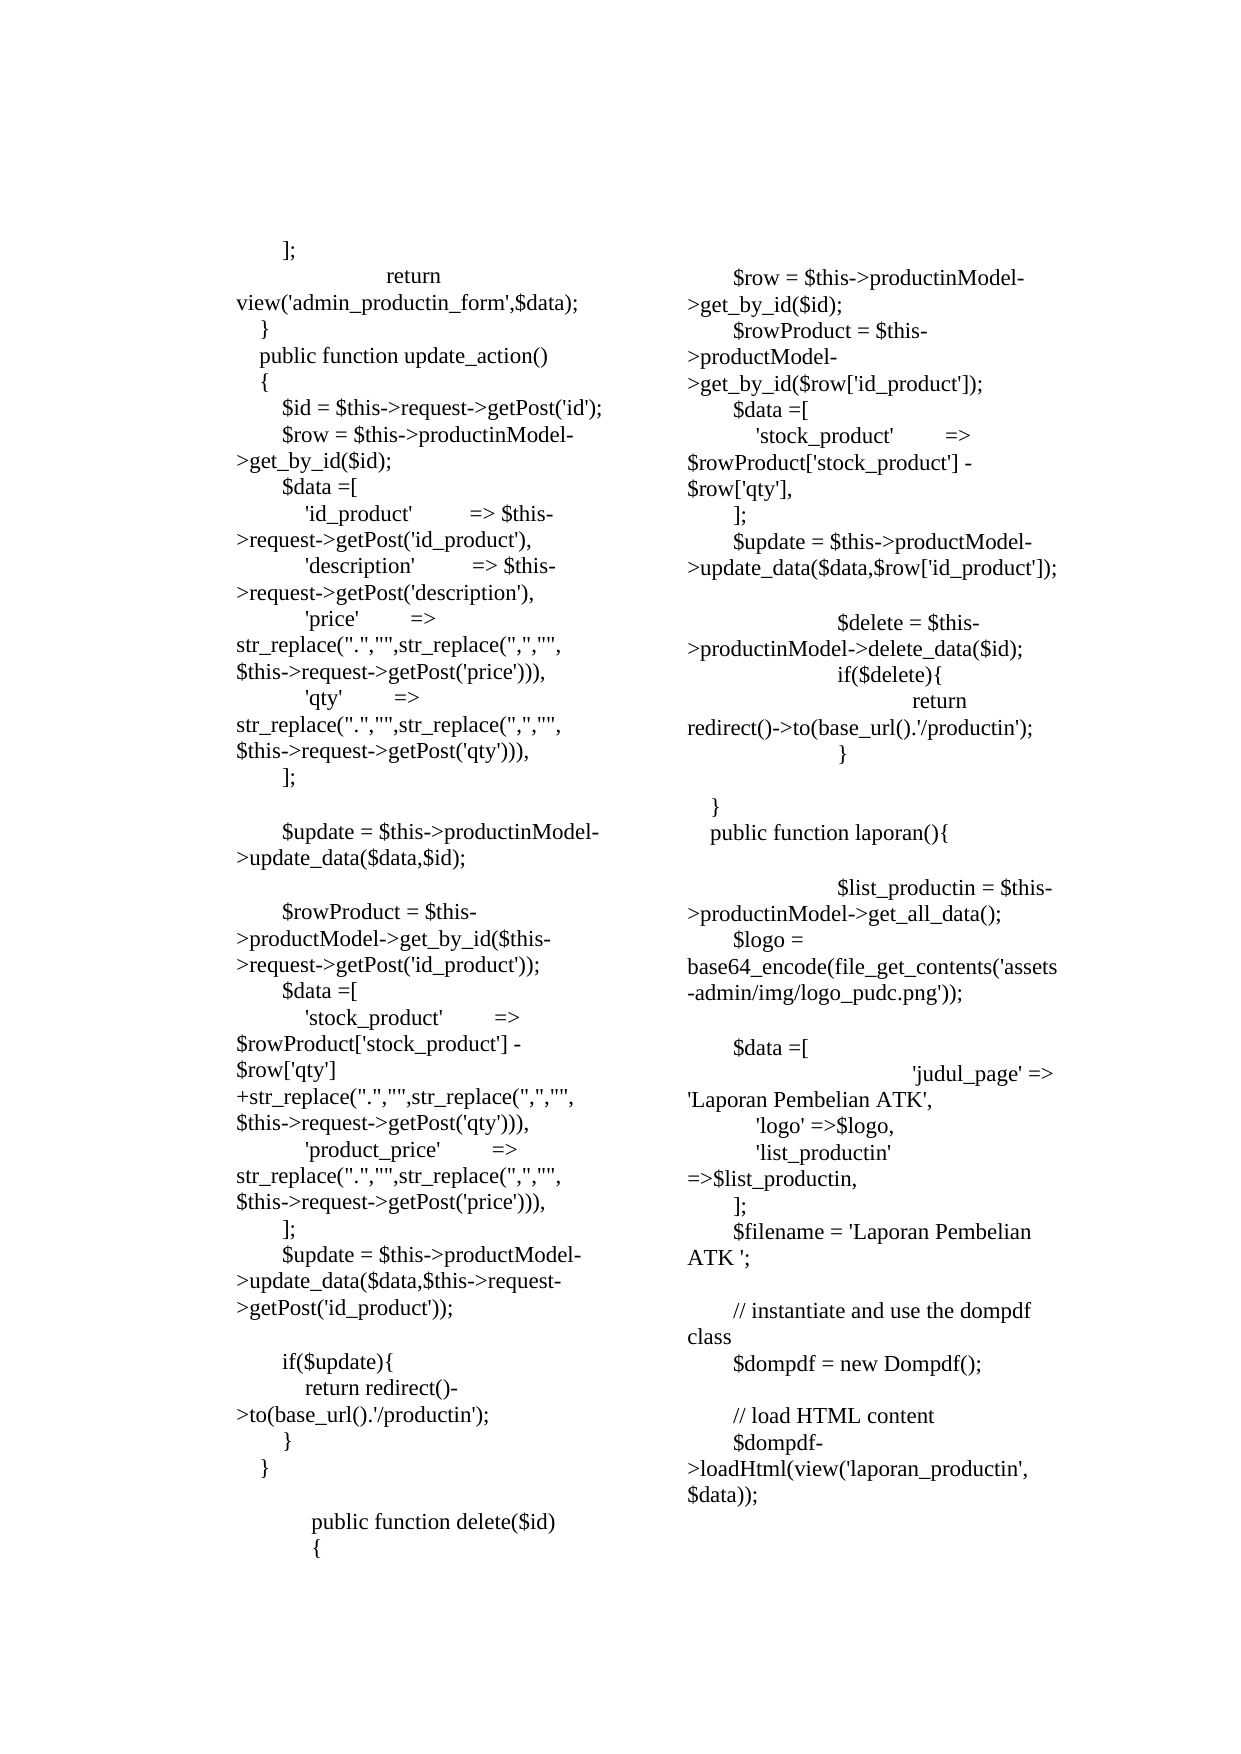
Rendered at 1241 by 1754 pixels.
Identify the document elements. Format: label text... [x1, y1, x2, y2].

text $logo = base64_encode(file_get_contents('assets-admin/img/logo_pudc.png')); [687, 926, 1063, 1006]
text $data =[ [236, 473, 612, 500]
text if($delete){ [687, 661, 1063, 688]
text ]; [236, 763, 612, 790]
text $rowProduct = $this->productModel->get_by_id($row['id_product']); [687, 317, 1063, 396]
text if($update){ [236, 1348, 612, 1374]
text $update = $this->productModel->update_data($data,$this->request->getPost('id_product')); [236, 1241, 612, 1320]
text 'price' => str_replace(".","",str_replace(",","",$this->request->getPost('price'))), [236, 605, 612, 684]
text 'judul_page' => 'Laporan Pembelian ATK', [687, 1060, 1063, 1113]
text $row = $this->productinModel->get_by_id($id); [687, 264, 1063, 317]
text 'id_product' => $this->request->getPost('id_product'), [236, 500, 612, 552]
text $data =[ [687, 396, 1063, 422]
text return view('admin_productin_form',$data); [236, 263, 612, 315]
text $filename = 'Laporan Pembelian ATK '; [687, 1218, 1063, 1271]
text // instantiate and use the dompdf class [687, 1297, 1063, 1350]
text $update = $this->productinModel->update_data($data,$id); [236, 818, 612, 870]
text ]; [236, 236, 612, 263]
text $id = $this->request->getPost('id'); [236, 394, 612, 421]
text $data =[ [236, 977, 612, 1004]
text { [236, 368, 612, 394]
text $list_productin = $this->productinModel->get_all_data(); [687, 874, 1063, 926]
text } [236, 1453, 612, 1480]
text ]; [687, 501, 1063, 528]
text 'stock_product' => $rowProduct['stock_product'] -$row['qty']+str_replace(".","",str_replace(",","",$this->request->getPost('qty'))), [236, 1004, 612, 1136]
text 'stock_product' => $rowProduct['stock_product'] -$row['qty'], [687, 422, 1063, 501]
text // load HTML content [687, 1402, 1063, 1429]
text $row = $this->productinModel->get_by_id($id); [236, 421, 612, 473]
text $update = $this->productModel->update_data($data,$row['id_product']); [687, 528, 1063, 581]
text $data =[ [687, 1033, 1063, 1060]
text ]; [687, 1192, 1063, 1218]
text } [687, 740, 1063, 767]
text return redirect()->to(base_url().'/productin'); [236, 1374, 612, 1427]
text 'qty' => str_replace(".","",str_replace(",","",$this->request->getPost('qty'))), [236, 684, 612, 763]
text public function delete($id) [236, 1508, 612, 1534]
text public function laporan(){ [687, 819, 1063, 846]
text $dompdf = new Dompdf(); [687, 1350, 1063, 1376]
text $delete = $this->productinModel->delete_data($id); [687, 608, 1063, 661]
text 'logo' =>$logo, [687, 1113, 1063, 1139]
text public function update_action() [236, 342, 612, 368]
text 'product_price' => str_replace(".","",str_replace(",","",$this->request->getPost('price'))), [236, 1136, 612, 1215]
text } [687, 793, 1063, 819]
text 'list_productin' =>$list_productin, [687, 1139, 1063, 1192]
text ]; [236, 1215, 612, 1241]
text } [236, 315, 612, 342]
text { [236, 1534, 612, 1561]
text return redirect()->to(base_url().'/productin'); [687, 688, 1063, 740]
text $dompdf->loadHtml(view('laporan_productin',$data)); [687, 1429, 1063, 1508]
text } [236, 1427, 612, 1453]
text $rowProduct = $this->productModel->get_by_id($this->request->getPost('id_product')); [236, 898, 612, 977]
text 'description' => $this->request->getPost('description'), [236, 552, 612, 605]
